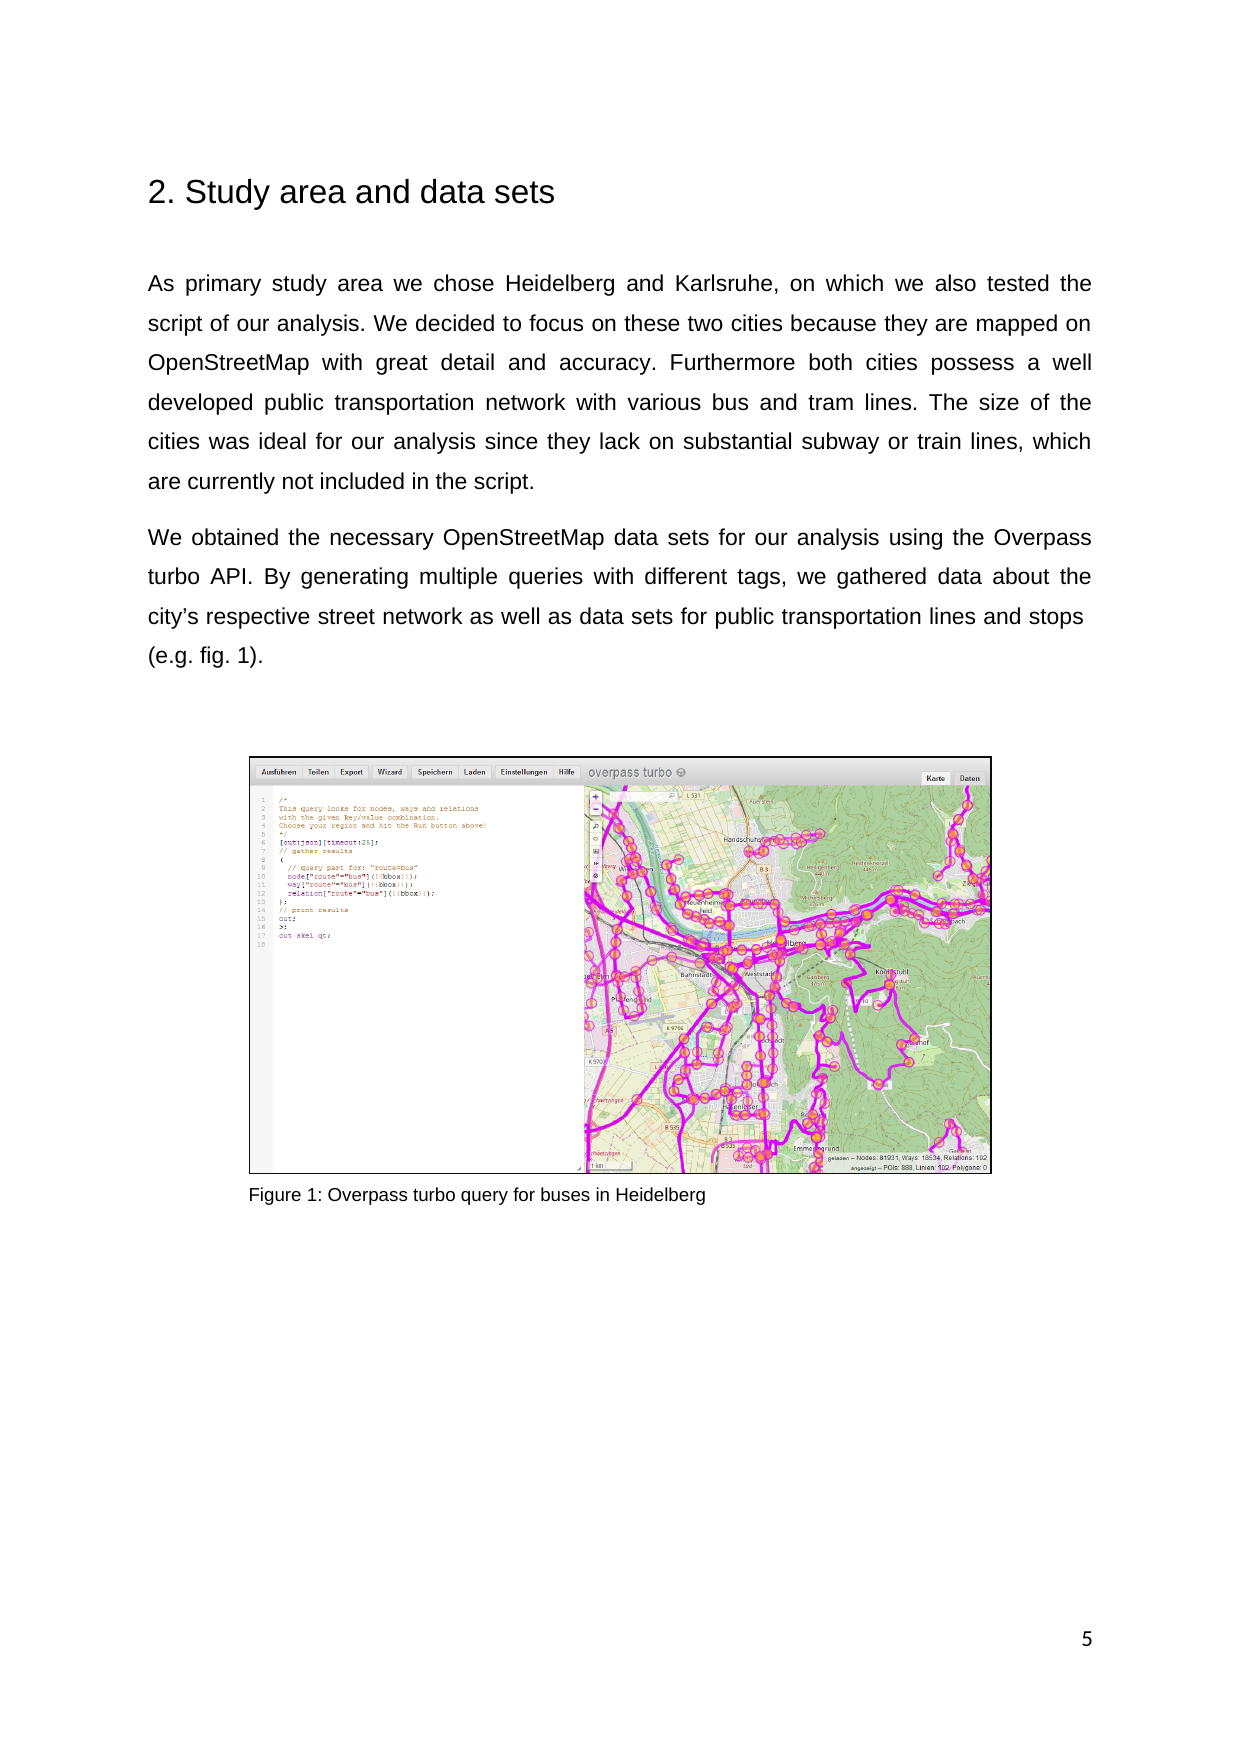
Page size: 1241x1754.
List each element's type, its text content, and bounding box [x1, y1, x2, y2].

text We obtained the necessary OpenStreetMap data sets for our analysis using the Overpass turbo API. By generating multiple queries with different tags, we gathered data about the city’s respective street network as well as data sets for public transportation lines and stops (e.g. fig. 1). [148, 524, 1093, 668]
picture [250, 758, 990, 1173]
text As primary study area we chose Heidelberg and Karlsruhe, on which we also tested the script of our analysis. We decided to focus on these two cities because they are mapped on OpenStreetMap with great detail and accuracy. Furthermore both cities possess a well developed public transportation network with various bus and tram lines. The size of the cities was ideal for our analysis since they lack on substantial subway or train lines, which are currently not included in the script. [148, 270, 1093, 494]
subtitle 2. Study area and data sets [148, 173, 1093, 211]
